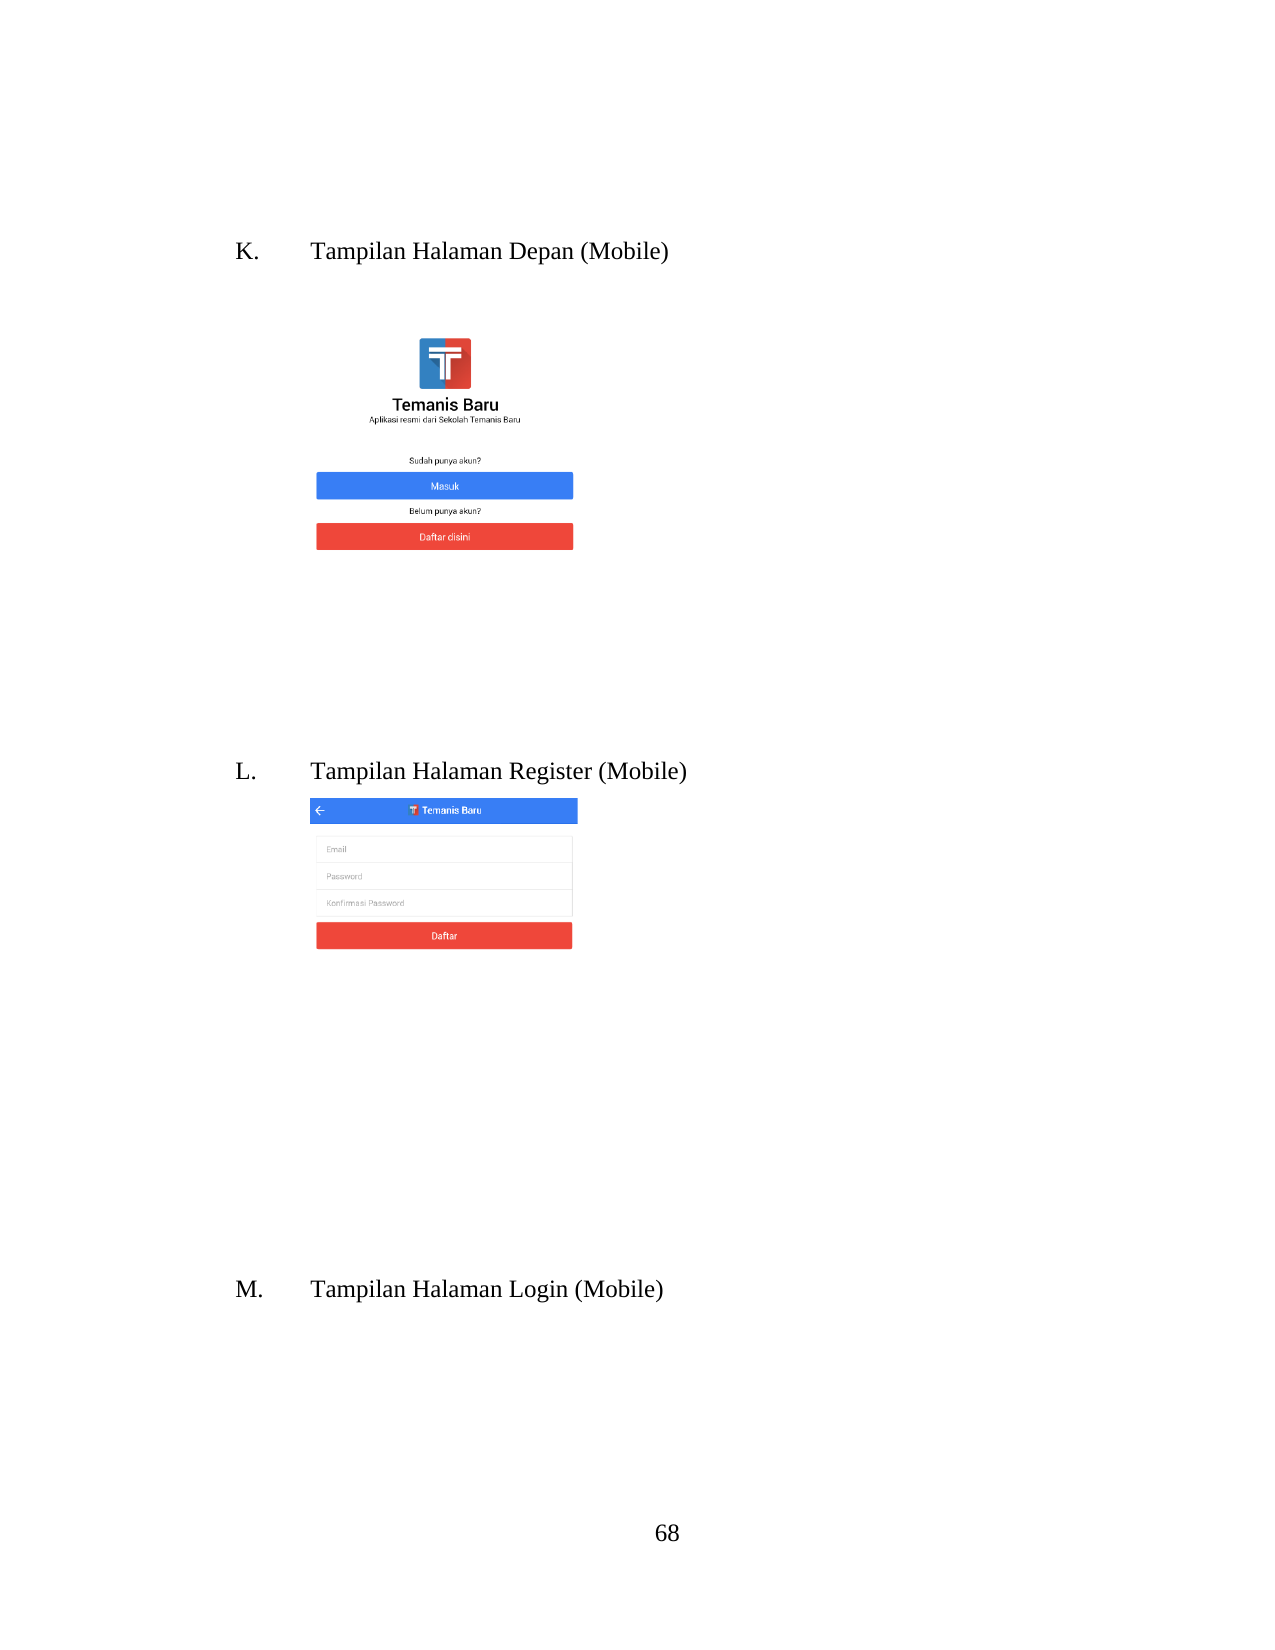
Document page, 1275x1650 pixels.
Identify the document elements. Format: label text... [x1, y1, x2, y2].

list Tampilan Halaman Depan (Mobile) [235, 236, 1098, 265]
list Tampilan Halaman Register (Mobile) [235, 756, 1098, 784]
picture [310, 279, 579, 742]
list Tampilan Halaman Login (Mobile) [235, 1274, 1098, 1303]
picture [310, 798, 578, 1261]
